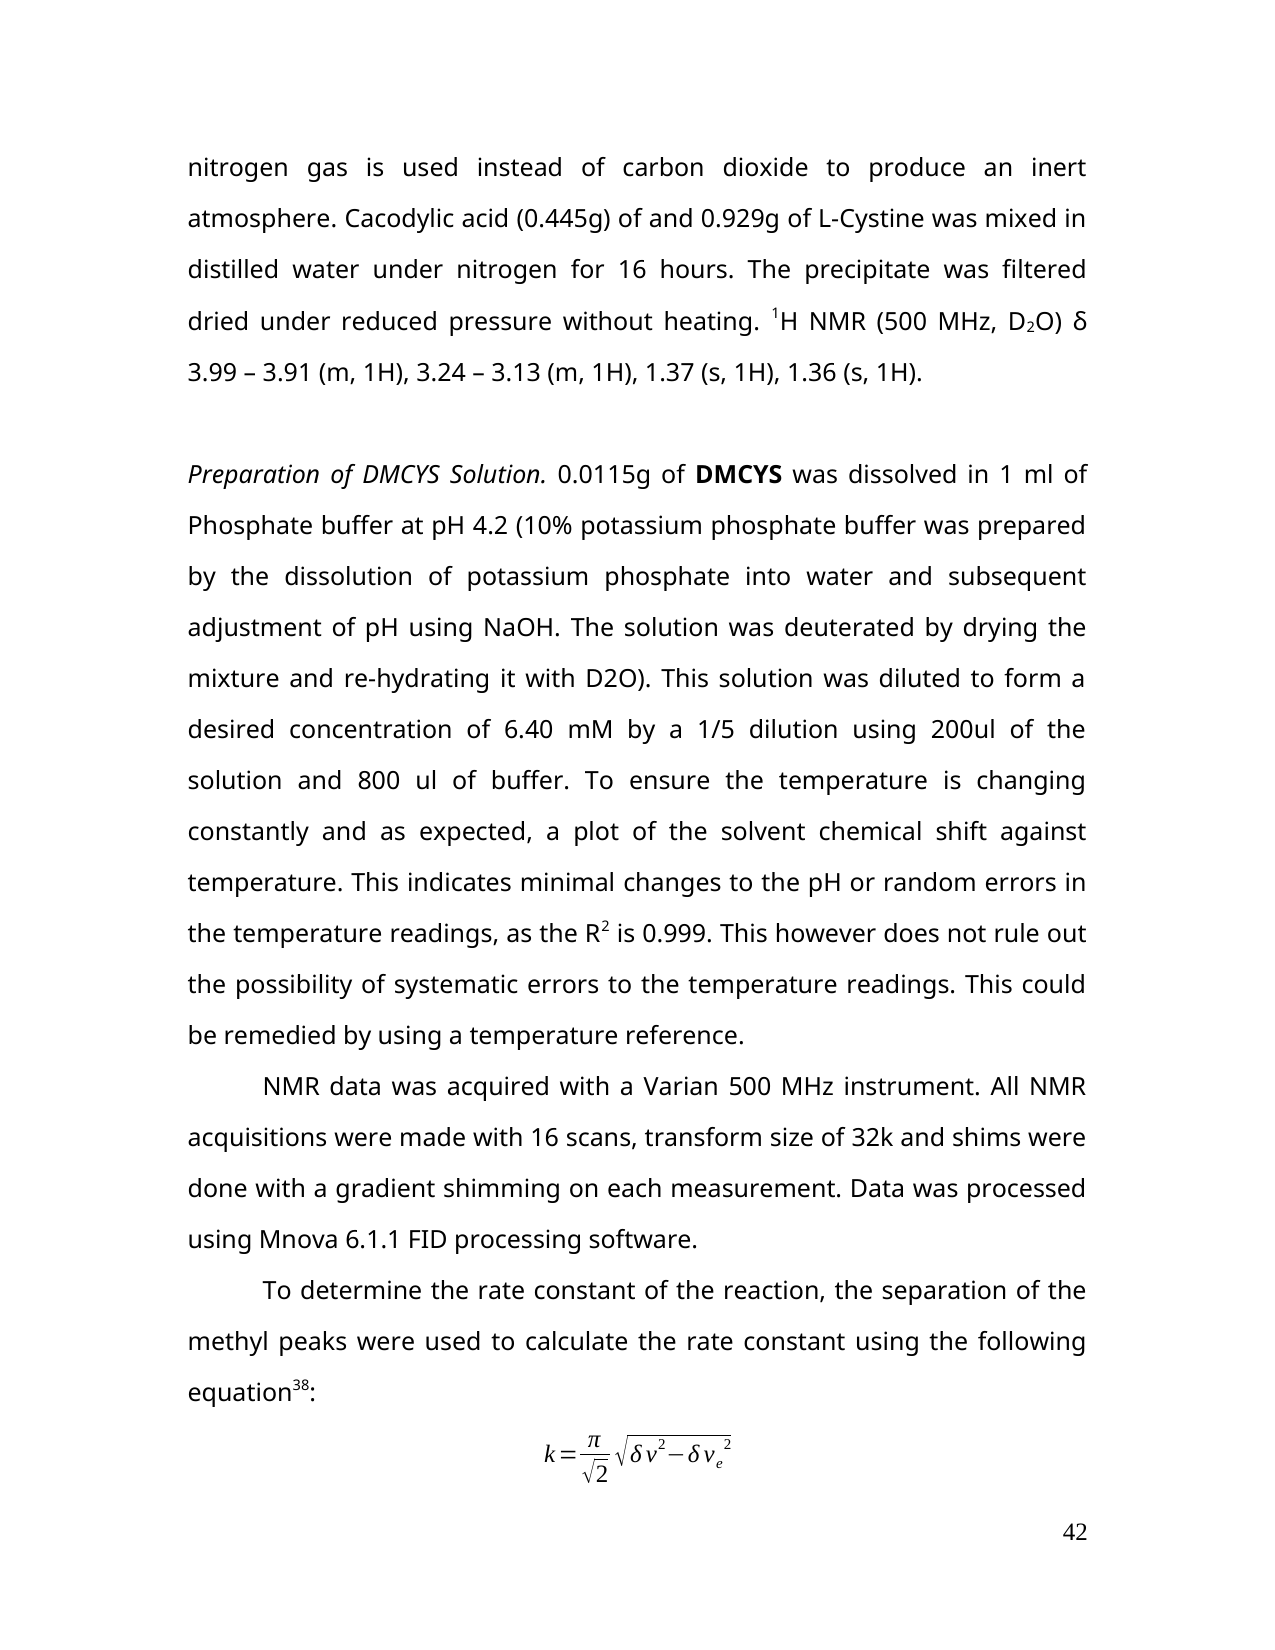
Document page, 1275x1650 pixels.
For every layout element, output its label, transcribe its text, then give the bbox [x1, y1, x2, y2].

text Preparation of DMCYS Solution. 0.0115g of DMCYS was dissolved in 1 ml of Phosphate buffer at pH 4.2 (10% potassium phosphate buffer was prepared by the dissolution of potassium phosphate into water and subsequent adjustment of pH using NaOH. The solution was deuterated by drying the mixture and re-hydrating it with D2O). This solution was diluted to form a desired concentration of 6.40 mM by a 1/5 dilution using 200ul of the solution and 800 ul of buffer. To ensure the temperature is changing constantly and as expected, a plot of the solvent chemical shift against temperature. This indicates minimal changes to the pH or random errors in the temperature readings, as the R2 is 0.999. This however does not rule out the possibility of systematic errors to the temperature readings. This could be remedied by using a temperature reference. [187, 456, 1087, 1052]
text To determine the rate constant of the reaction, the separation of the methyl peaks were used to calculate the rate constant using the following equation38: [187, 1273, 1087, 1409]
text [187, 150, 1087, 388]
text NMR data was acquired with a Varian 500 MHz instrument. All NMR acquisitions were made with 16 scans, transform size of 32k and shims were done with a gradient shimming on each measurement. Data was processed using Mnova 6.1.1 FID processing software. [187, 1069, 1087, 1256]
